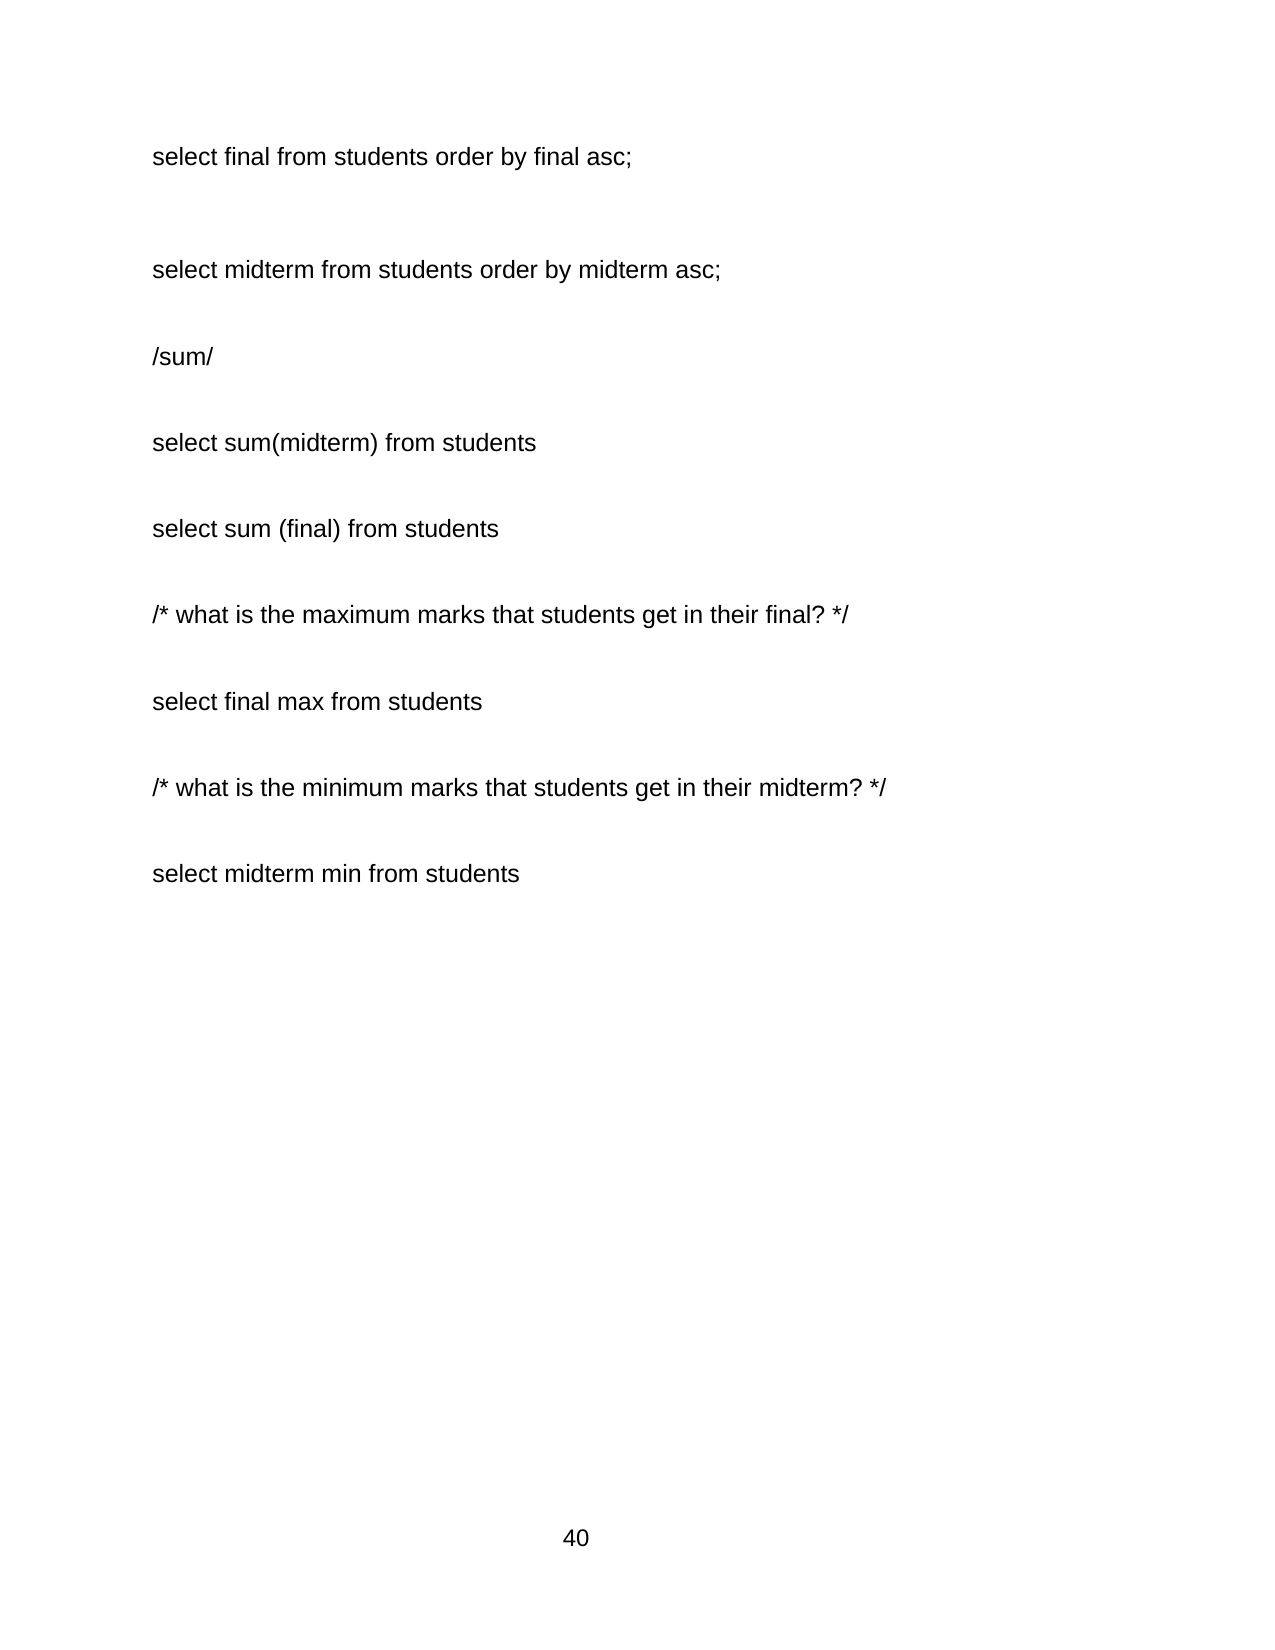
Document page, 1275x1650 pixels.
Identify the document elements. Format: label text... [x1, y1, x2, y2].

text select midterm min from students [152, 859, 1096, 888]
text 40 [152, 1524, 1096, 1552]
text select sum(midterm) from students [152, 428, 1096, 457]
text /* what is the minimum marks that students get in their midterm? */ [152, 773, 1096, 802]
text /sum/ [152, 342, 1096, 371]
text select final max from students [152, 687, 1096, 716]
text select sum (final) from students [152, 514, 1096, 543]
text select midterm from students order by midterm asc; [152, 256, 1096, 284]
text /* what is the maximum marks that students get in their final? */ [152, 601, 1096, 629]
text select final from students order by final asc; [152, 142, 1096, 170]
